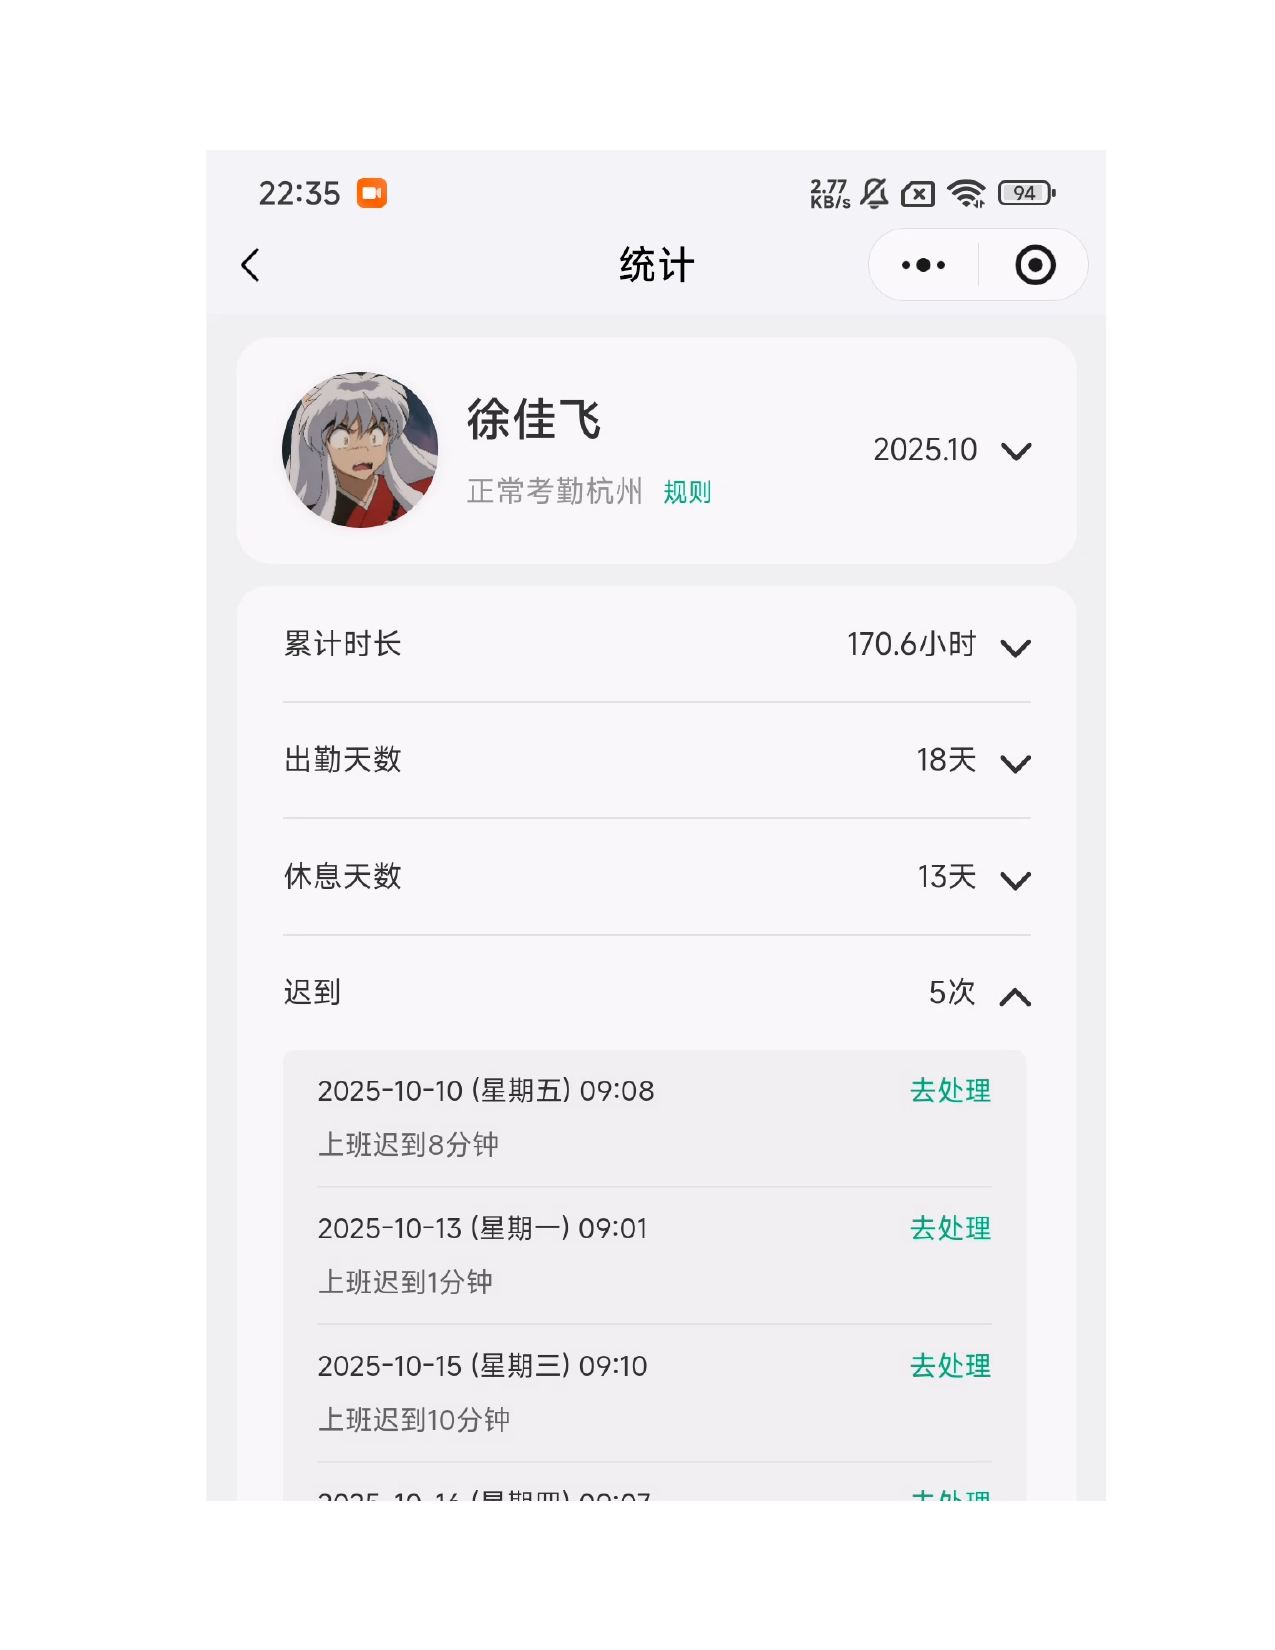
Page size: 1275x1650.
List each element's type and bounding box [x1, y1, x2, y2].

picture [206, 150, 1107, 1501]
